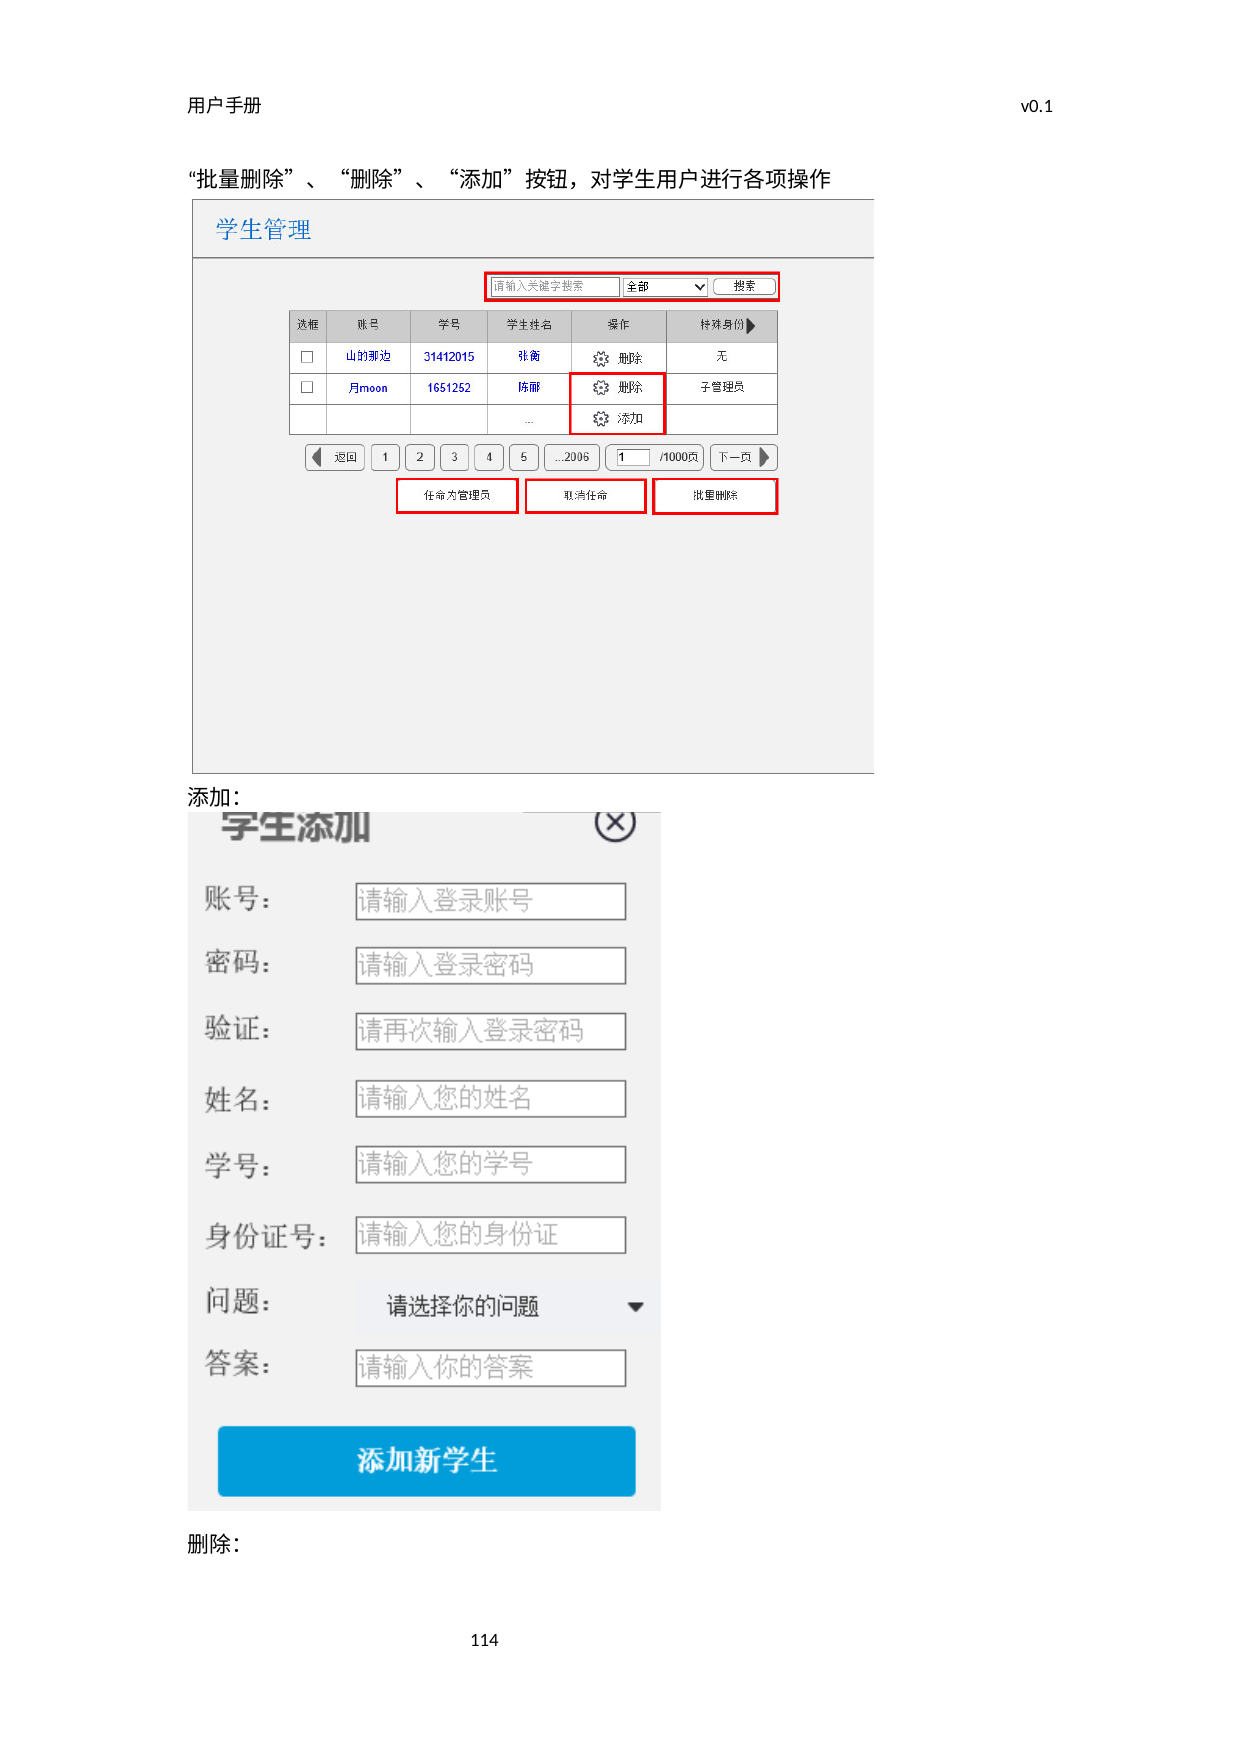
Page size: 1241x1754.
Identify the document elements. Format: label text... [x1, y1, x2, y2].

text “批量删除”、“删除”、“添加”按钮，对学生用户进行各项操作 [187, 162, 1053, 194]
text 添加： [187, 779, 1053, 812]
picture [187, 812, 661, 1511]
picture [187, 194, 883, 779]
text 删除： [187, 1527, 1053, 1559]
